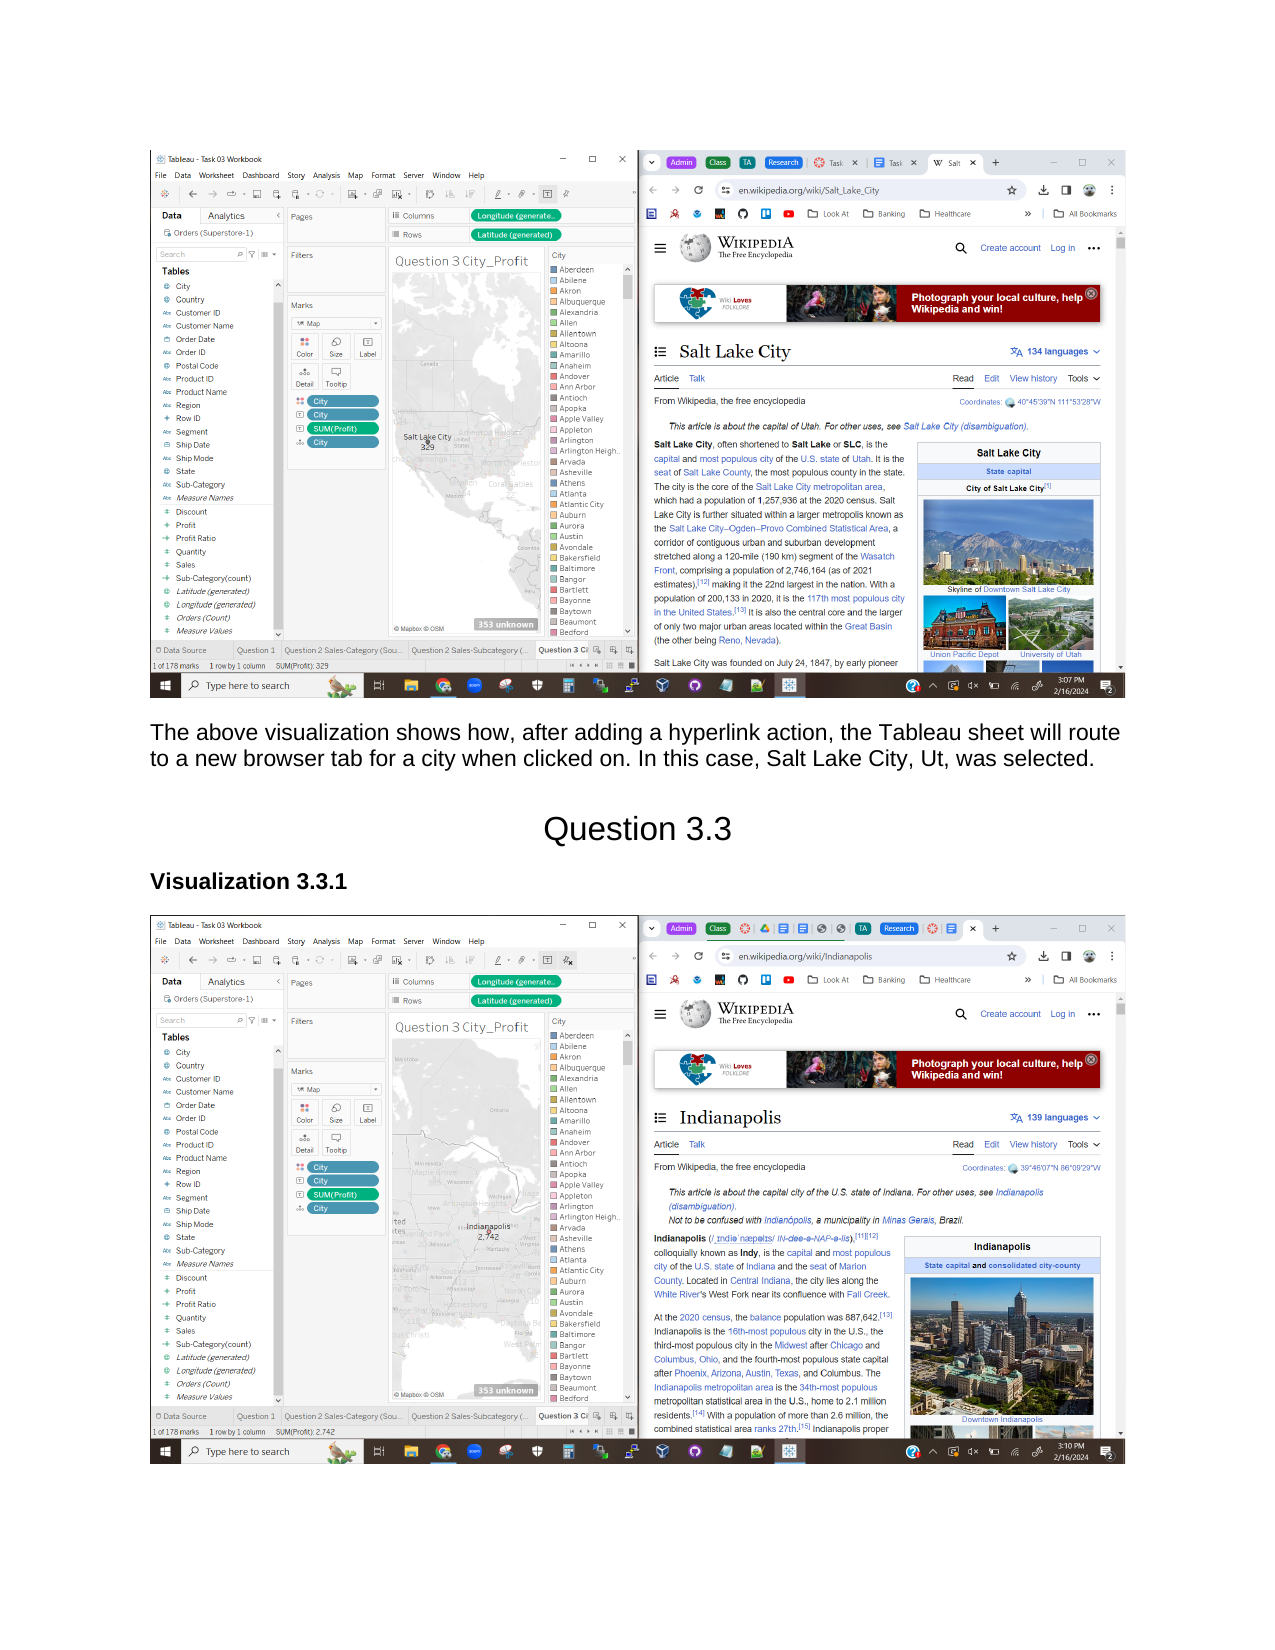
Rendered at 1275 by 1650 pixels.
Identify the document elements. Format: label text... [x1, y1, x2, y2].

subtitle Question 3.3 [150, 809, 1125, 847]
picture [150, 915, 1125, 1464]
picture [150, 150, 1125, 698]
text The above visualization shows how, after adding a hyperlink action, the Tableau sheet will route to a new browser tab for a city when clicked on. In this case, Salt Lake City, Ut, was selected. [150, 719, 1125, 771]
text Visualization 3.3.1 [150, 868, 1125, 894]
